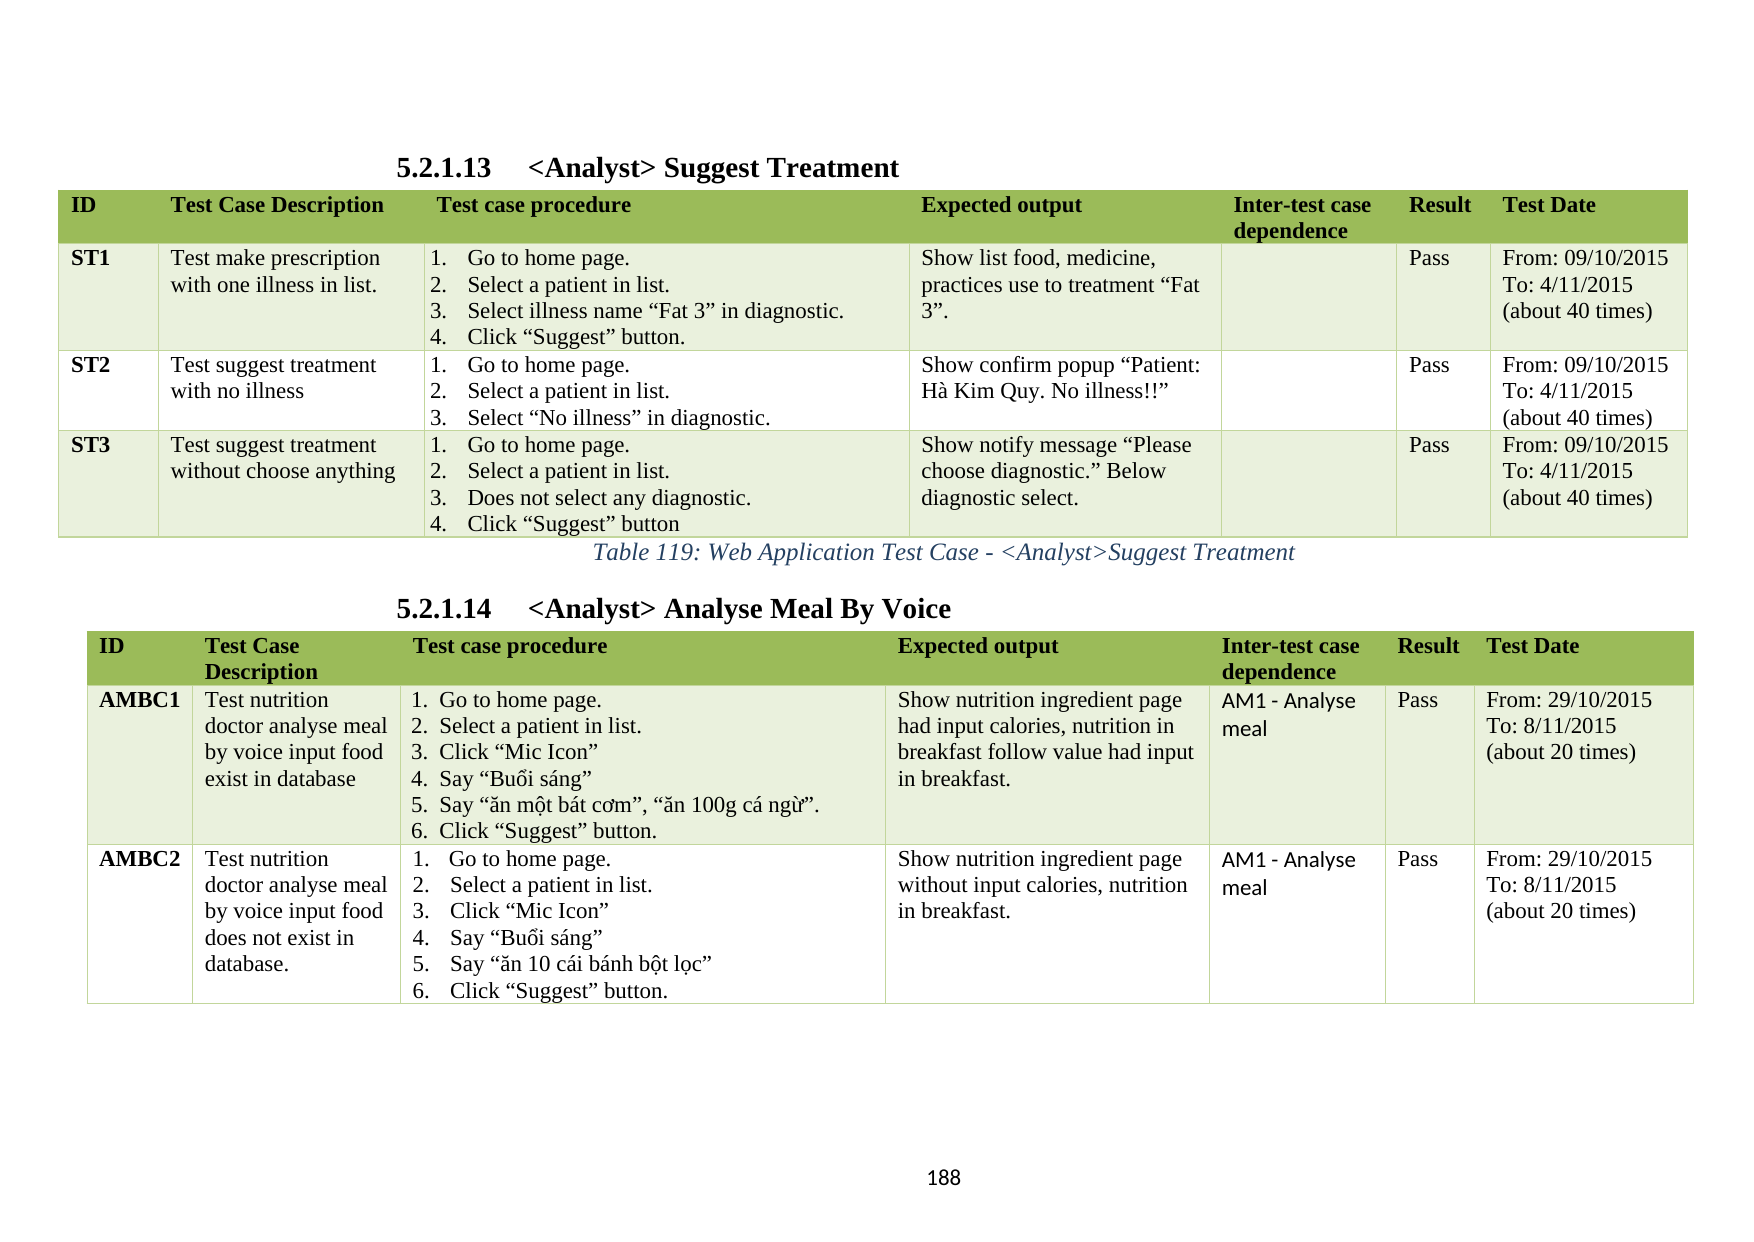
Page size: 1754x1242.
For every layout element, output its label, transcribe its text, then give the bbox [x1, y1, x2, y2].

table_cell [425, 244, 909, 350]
subtitle <Analyst> Suggest Treatment [396, 150, 1725, 183]
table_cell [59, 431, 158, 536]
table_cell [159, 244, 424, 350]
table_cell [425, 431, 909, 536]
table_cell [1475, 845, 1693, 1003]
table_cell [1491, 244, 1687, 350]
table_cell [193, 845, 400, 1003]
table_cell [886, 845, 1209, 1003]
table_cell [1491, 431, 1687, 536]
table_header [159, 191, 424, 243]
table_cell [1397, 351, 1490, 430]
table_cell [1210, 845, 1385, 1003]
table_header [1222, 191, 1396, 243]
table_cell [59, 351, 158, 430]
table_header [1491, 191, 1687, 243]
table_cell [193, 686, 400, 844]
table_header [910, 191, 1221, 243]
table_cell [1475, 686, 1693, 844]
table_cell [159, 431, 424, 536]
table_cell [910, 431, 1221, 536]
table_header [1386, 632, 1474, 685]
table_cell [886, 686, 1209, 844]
subtitle <Analyst> Analyse Meal By Voice [396, 591, 1725, 625]
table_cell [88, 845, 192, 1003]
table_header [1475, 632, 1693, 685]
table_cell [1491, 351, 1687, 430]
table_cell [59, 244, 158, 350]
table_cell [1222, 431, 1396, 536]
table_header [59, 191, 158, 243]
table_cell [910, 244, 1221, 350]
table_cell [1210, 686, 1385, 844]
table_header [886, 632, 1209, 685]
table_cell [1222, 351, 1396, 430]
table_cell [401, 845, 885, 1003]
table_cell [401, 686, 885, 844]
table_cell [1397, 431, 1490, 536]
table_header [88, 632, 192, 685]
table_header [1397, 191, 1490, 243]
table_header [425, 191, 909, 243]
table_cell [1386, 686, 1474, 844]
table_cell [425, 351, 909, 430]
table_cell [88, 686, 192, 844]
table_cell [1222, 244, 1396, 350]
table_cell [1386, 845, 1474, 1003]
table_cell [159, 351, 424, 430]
text Table 119: Web Application Test Case - <Analyst>Suggest Treatment [162, 537, 1725, 566]
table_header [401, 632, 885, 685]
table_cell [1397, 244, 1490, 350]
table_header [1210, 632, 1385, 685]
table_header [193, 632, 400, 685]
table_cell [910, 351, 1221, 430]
